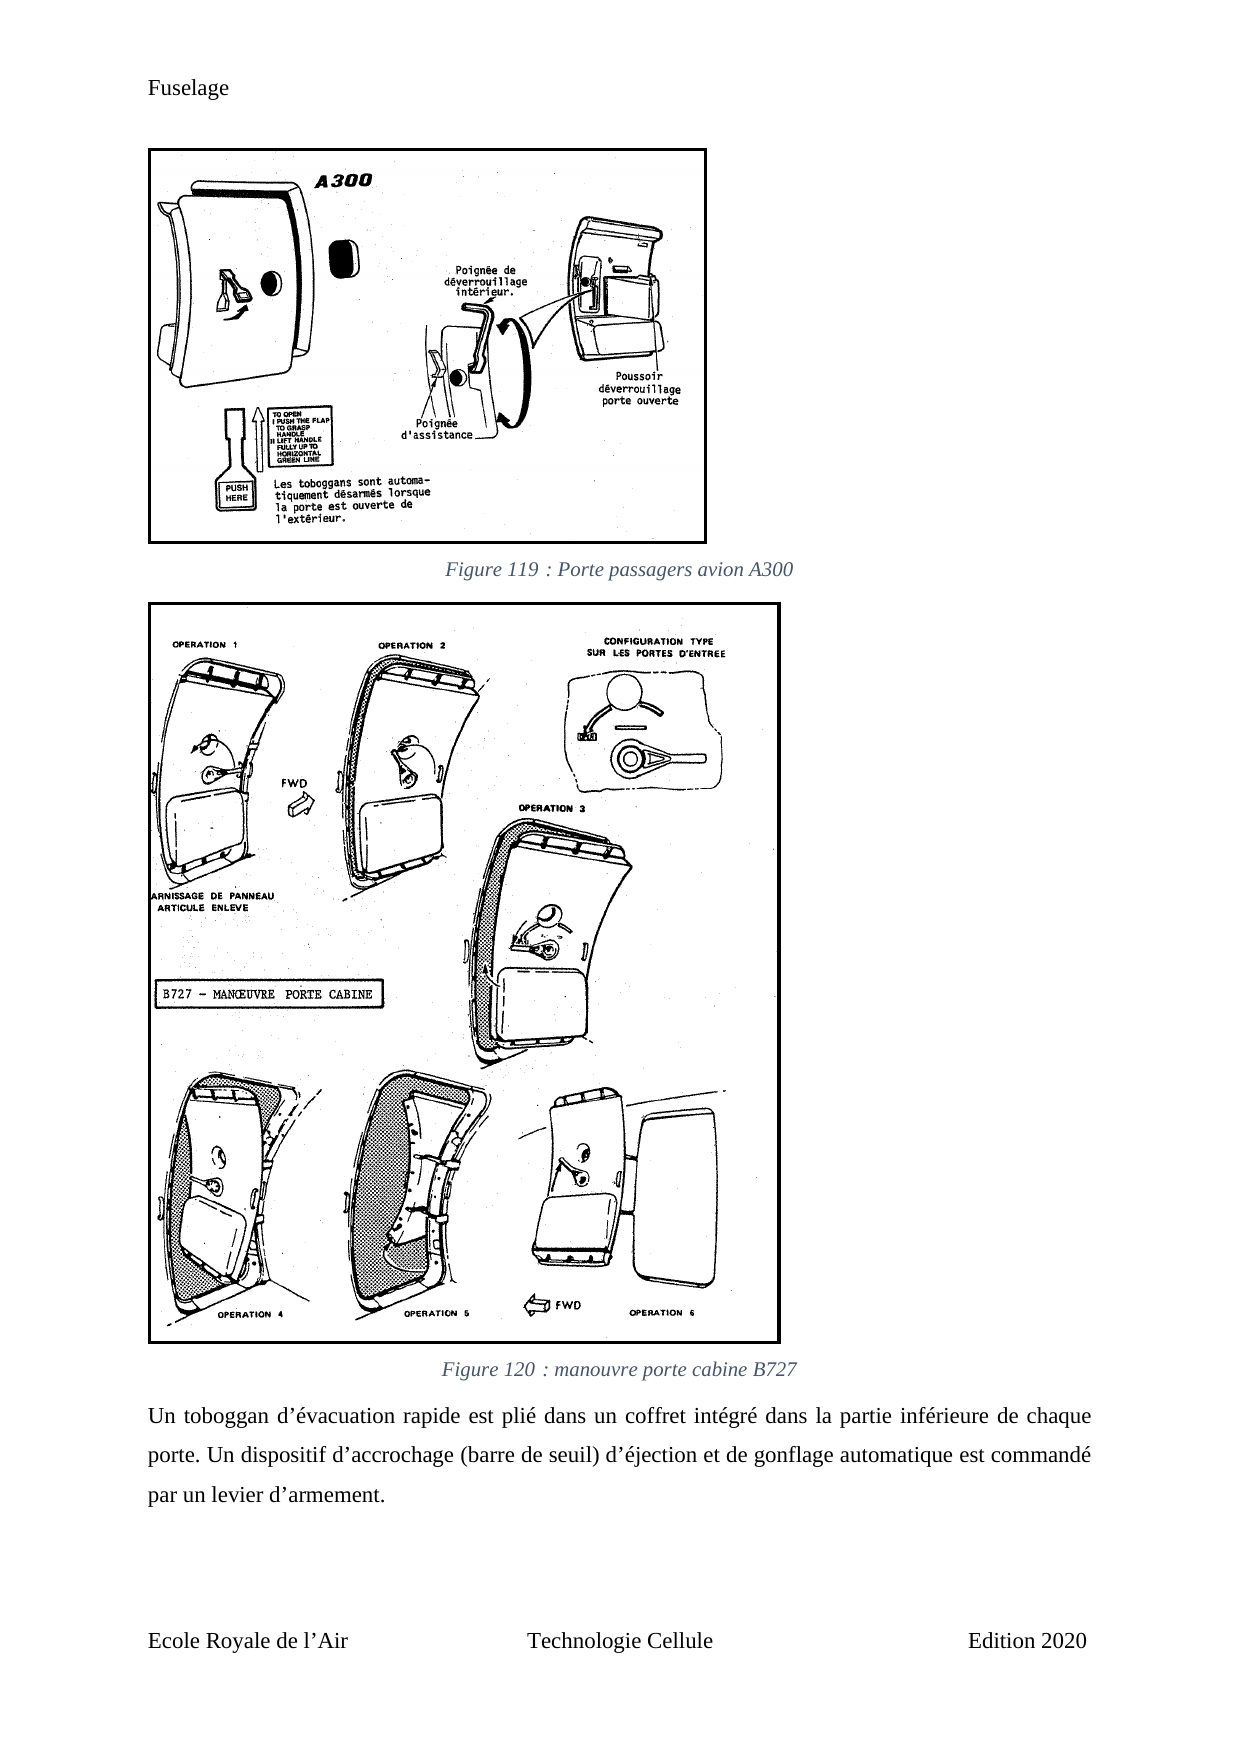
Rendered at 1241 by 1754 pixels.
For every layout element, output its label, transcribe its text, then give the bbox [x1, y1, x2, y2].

text Figure 120 : manouvre porte cabine B727 [148, 1357, 1093, 1381]
text Figure 119 : Porte passagers avion A300 [148, 557, 1093, 581]
text Un toboggan d’évacuation rapide est plié dans un coffret intégré dans la partie inférieure de chaque porte. Un dispositif d’accrochage (barre de seuil) d’éjection et de gonflage automatique est commandé par un levier d’armement. [148, 1402, 1093, 1507]
